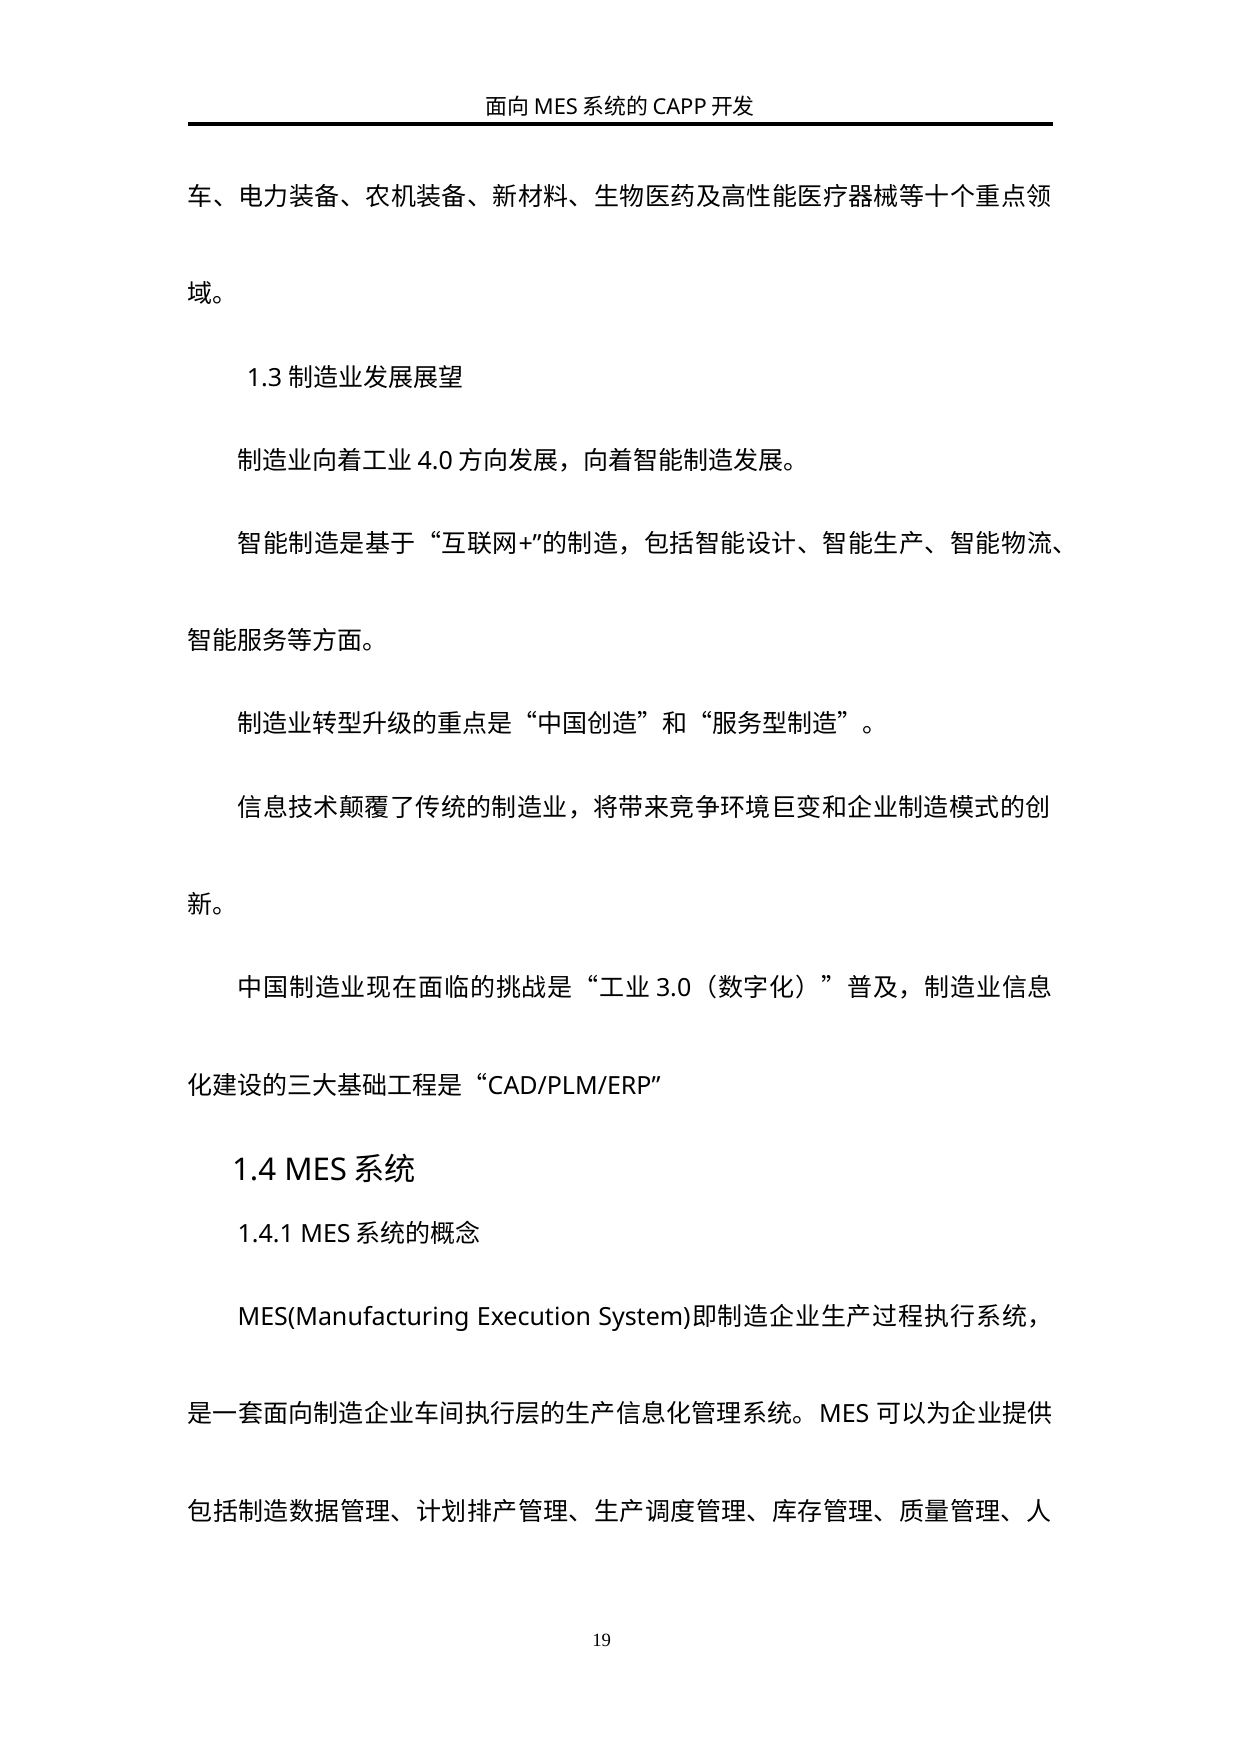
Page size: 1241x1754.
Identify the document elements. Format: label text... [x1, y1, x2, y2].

text 中国制造业现在面临的挑战是“工业3.0（数字化）”普及，制造业信息化建设的三大基础工程是“CAD/PLM/ERP” [187, 953, 1053, 1116]
text 1.4 MES系统 [187, 1134, 1053, 1199]
text 制造业转型升级的重点是“中国创造”和“服务型制造”。 [187, 689, 1053, 754]
text 信息技术颠覆了传统的制造业，将带来竞争环境巨变和企业制造模式的创新。 [187, 773, 1053, 935]
text 智能制造是基于“互联网+”的制造，包括智能设计、智能生产、智能物流、智能服务等方面。 [187, 509, 1053, 671]
text 制造业向着工业4.0方向发展，向着智能制造发展。 [187, 426, 1053, 491]
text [187, 162, 1053, 324]
text 1.4.1 MES系统的概念 [187, 1199, 1053, 1264]
list 制造业发展展望 [247, 343, 1053, 408]
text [187, 1282, 1053, 1542]
